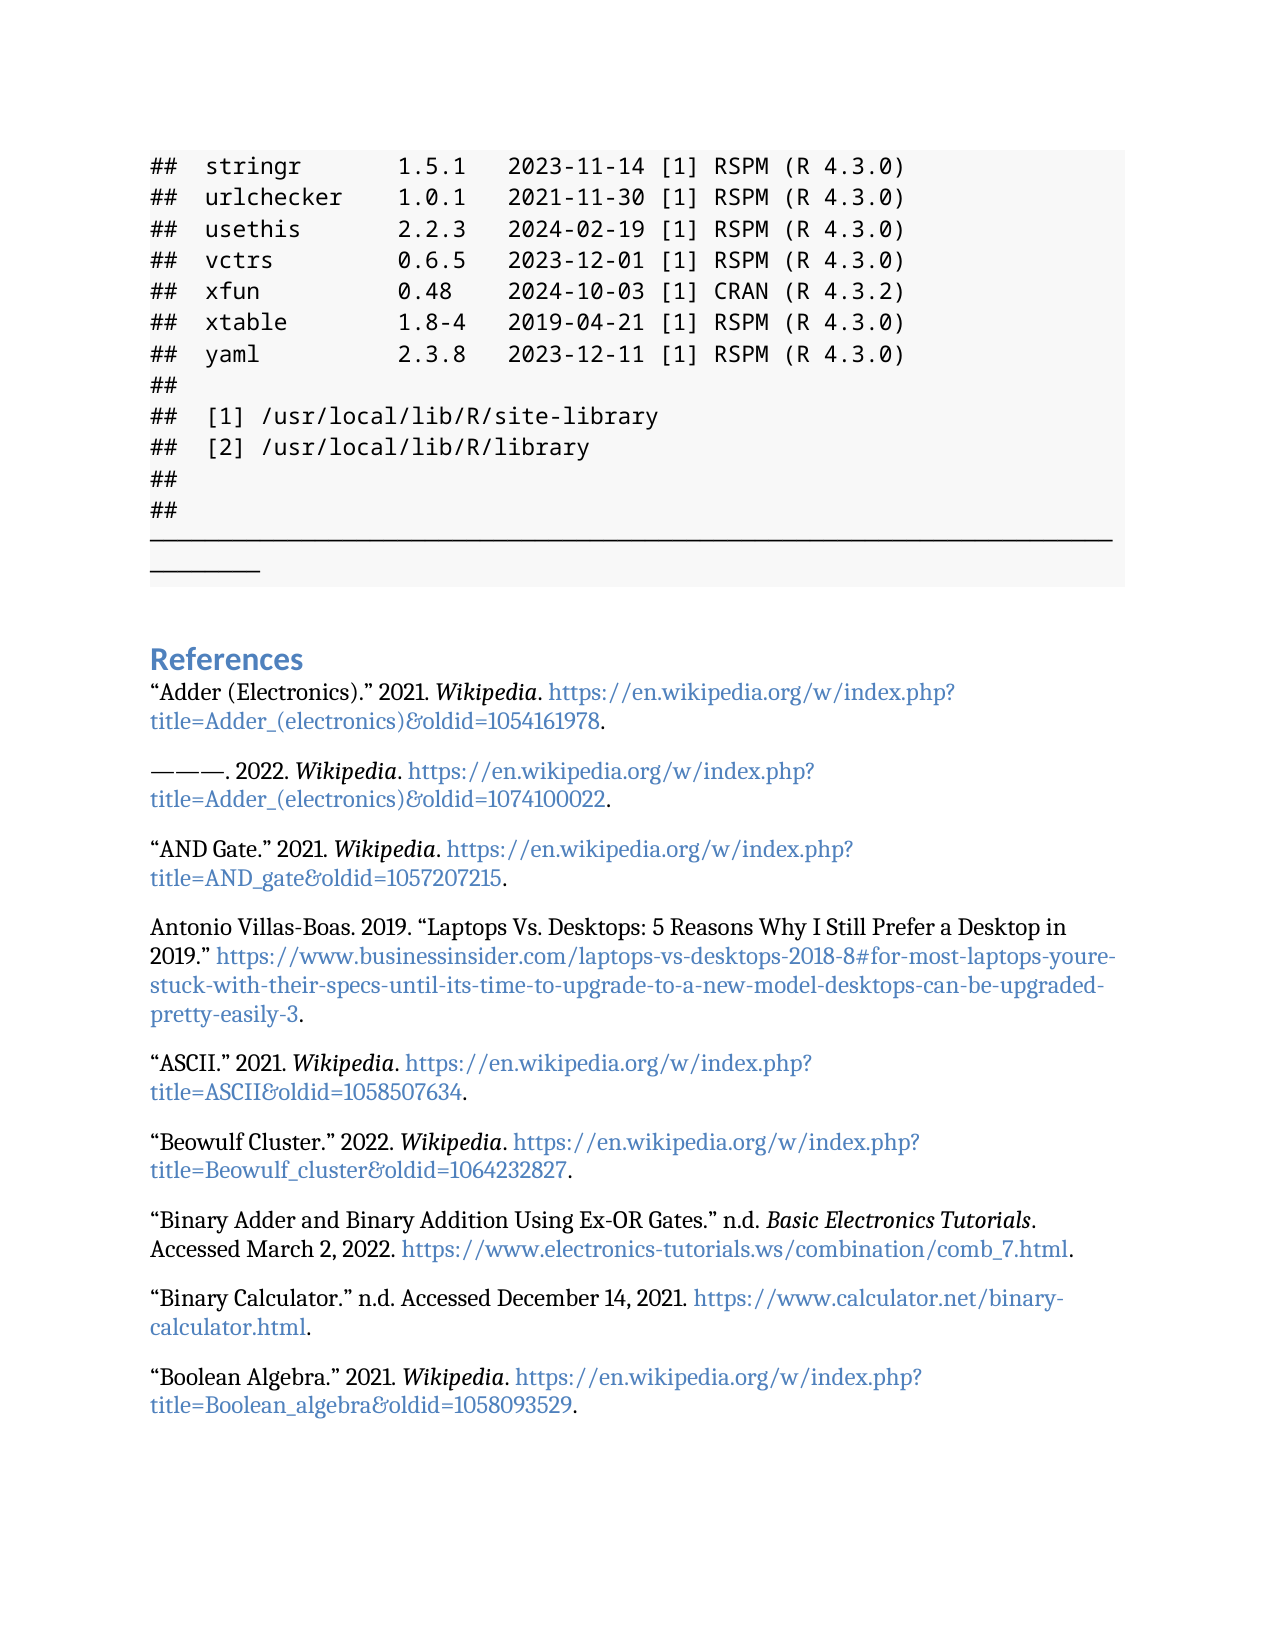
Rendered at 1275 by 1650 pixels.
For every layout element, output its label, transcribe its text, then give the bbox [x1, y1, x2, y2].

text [150, 150, 1125, 587]
text “AND Gate.” 2021. Wikipedia. https://en.wikipedia.org/w/index.php?title=AND_gate&oldid=1057207215. [150, 835, 1125, 892]
text Antonio Villas-Boas. 2019. “Laptops Vs. Desktops: 5 Reasons Why I Still Prefer a Desktop in 2019.” https://www.businessinsider.com/laptops-vs-desktops-2018-8#for-most-laptops-youre-stuck-with-their-specs-until-its-time-to-upgrade-to-a-new-model-desktops-can-be-upgraded-pretty-easily-3. [150, 913, 1125, 1028]
text “ASCII.” 2021. Wikipedia. https://en.wikipedia.org/w/index.php?title=ASCII&oldid=1058507634. [150, 1049, 1125, 1107]
subtitle References [150, 637, 1125, 678]
text “Adder (Electronics).” 2021. Wikipedia. https://en.wikipedia.org/w/index.php?title=Adder_(electronics)&oldid=1054161978. [150, 678, 1125, 736]
text “Beowulf Cluster.” 2022. Wikipedia. https://en.wikipedia.org/w/index.php?title=Beowulf_cluster&oldid=1064232827. [150, 1127, 1125, 1185]
text “Binary Calculator.” n.d. Accessed December 14, 2021. https://www.calculator.net/binary-calculator.html. [150, 1284, 1125, 1342]
text “Binary Adder and Binary Addition Using Ex-OR Gates.” n.d. Basic Electronics Tutorials. Accessed March 2, 2022. https://www.electronics-tutorials.ws/combination/comb_7.html. [150, 1206, 1125, 1263]
text ———. 2022. Wikipedia. https://en.wikipedia.org/w/index.php?title=Adder_(electronics)&oldid=1074100022. [150, 757, 1125, 814]
text “Boolean Algebra.” 2021. Wikipedia. https://en.wikipedia.org/w/index.php?title=Boolean_algebra&oldid=1058093529. [150, 1362, 1125, 1420]
